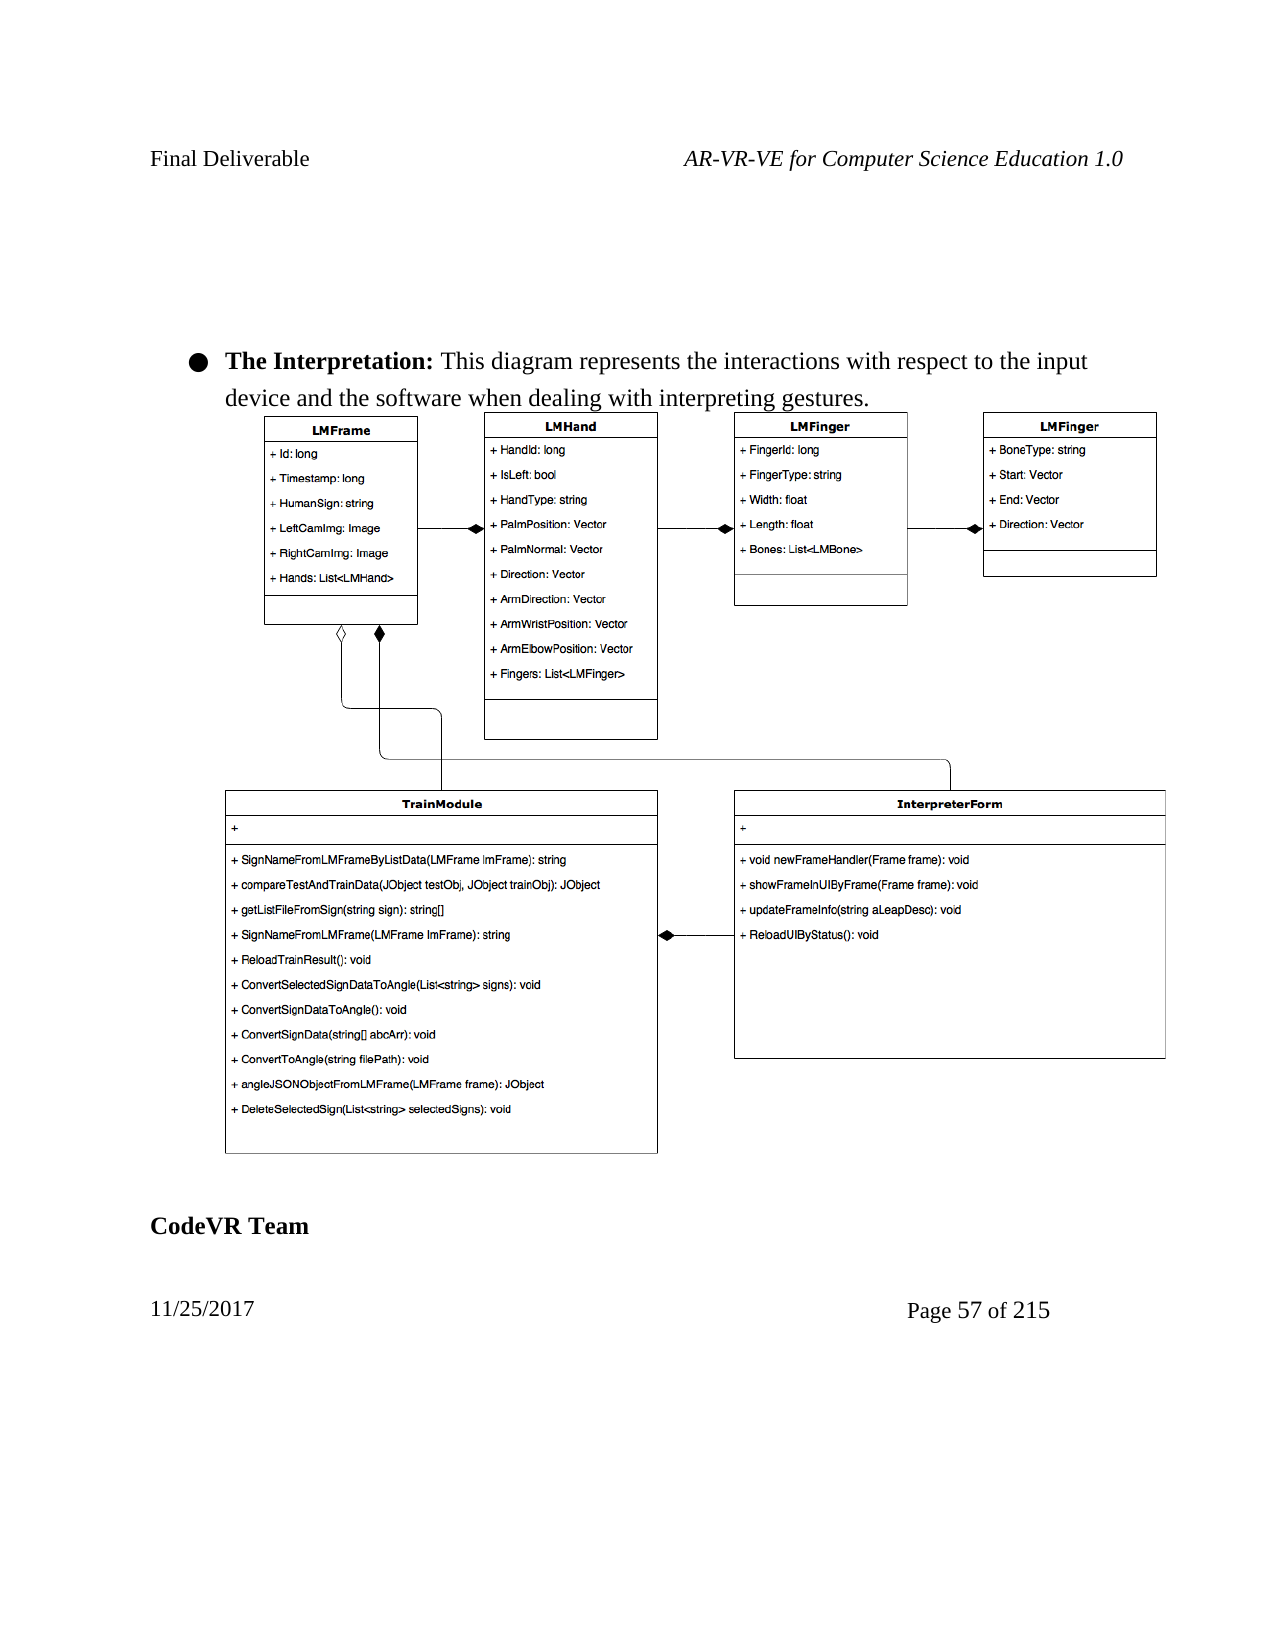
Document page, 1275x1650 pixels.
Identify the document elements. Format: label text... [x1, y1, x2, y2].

text CodeVR Team [150, 1211, 1125, 1240]
picture [225, 412, 1166, 1154]
